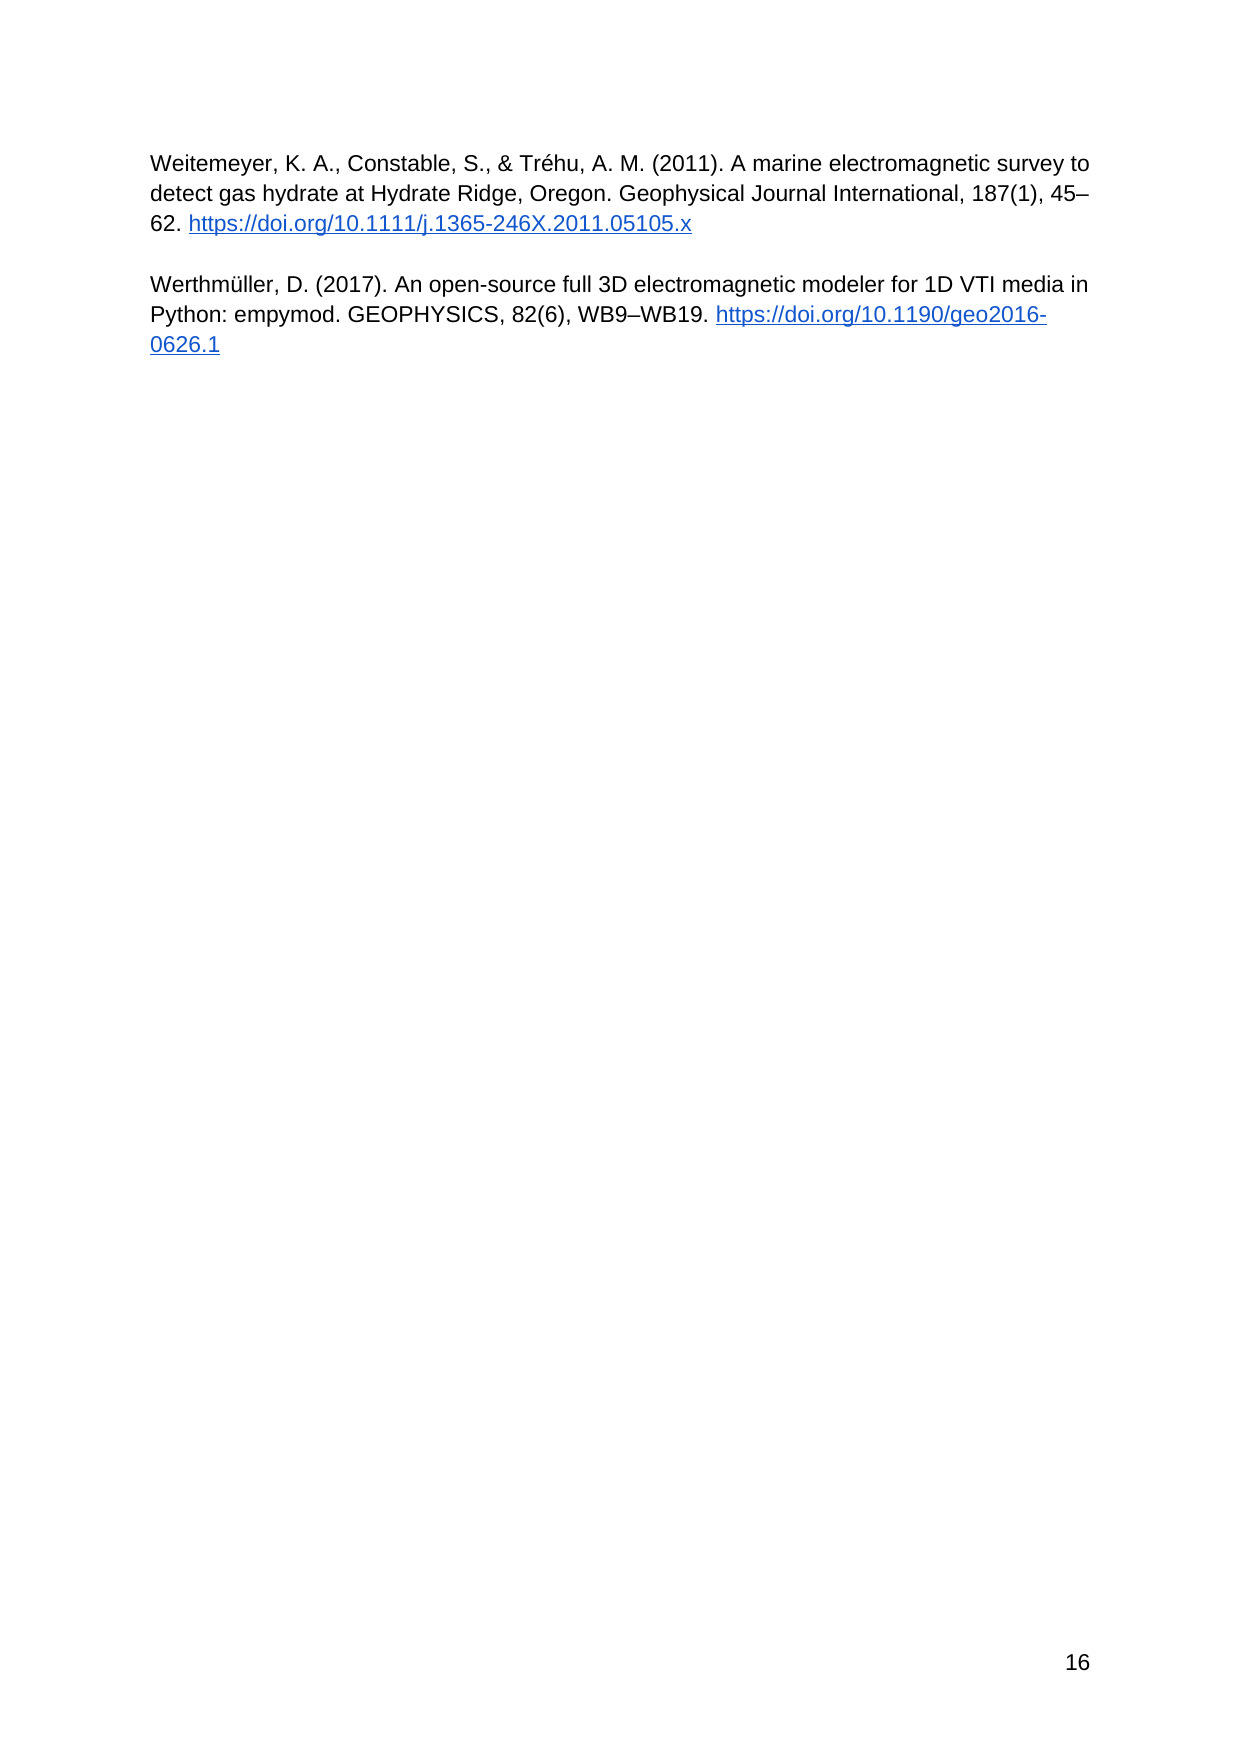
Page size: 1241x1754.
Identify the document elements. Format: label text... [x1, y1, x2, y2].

text Weitemeyer, K. A., Constable, S., & Tréhu, A. M. (2011). A marine electromagnetic survey to detect gas hydrate at Hydrate Ridge, Oregon. Geophysical Journal International, 187(1), 45–62. https://doi.org/10.1111/j.1365-246X.2011.05105.x [150, 150, 1090, 237]
text Werthmüller, D. (2017). An open-source full 3D electromagnetic modeler for 1D VTI media in Python: empymod. GEOPHYSICS, 82(6), WB9–WB19. https://doi.org/10.1190/geo2016-0626.1 [150, 271, 1090, 358]
